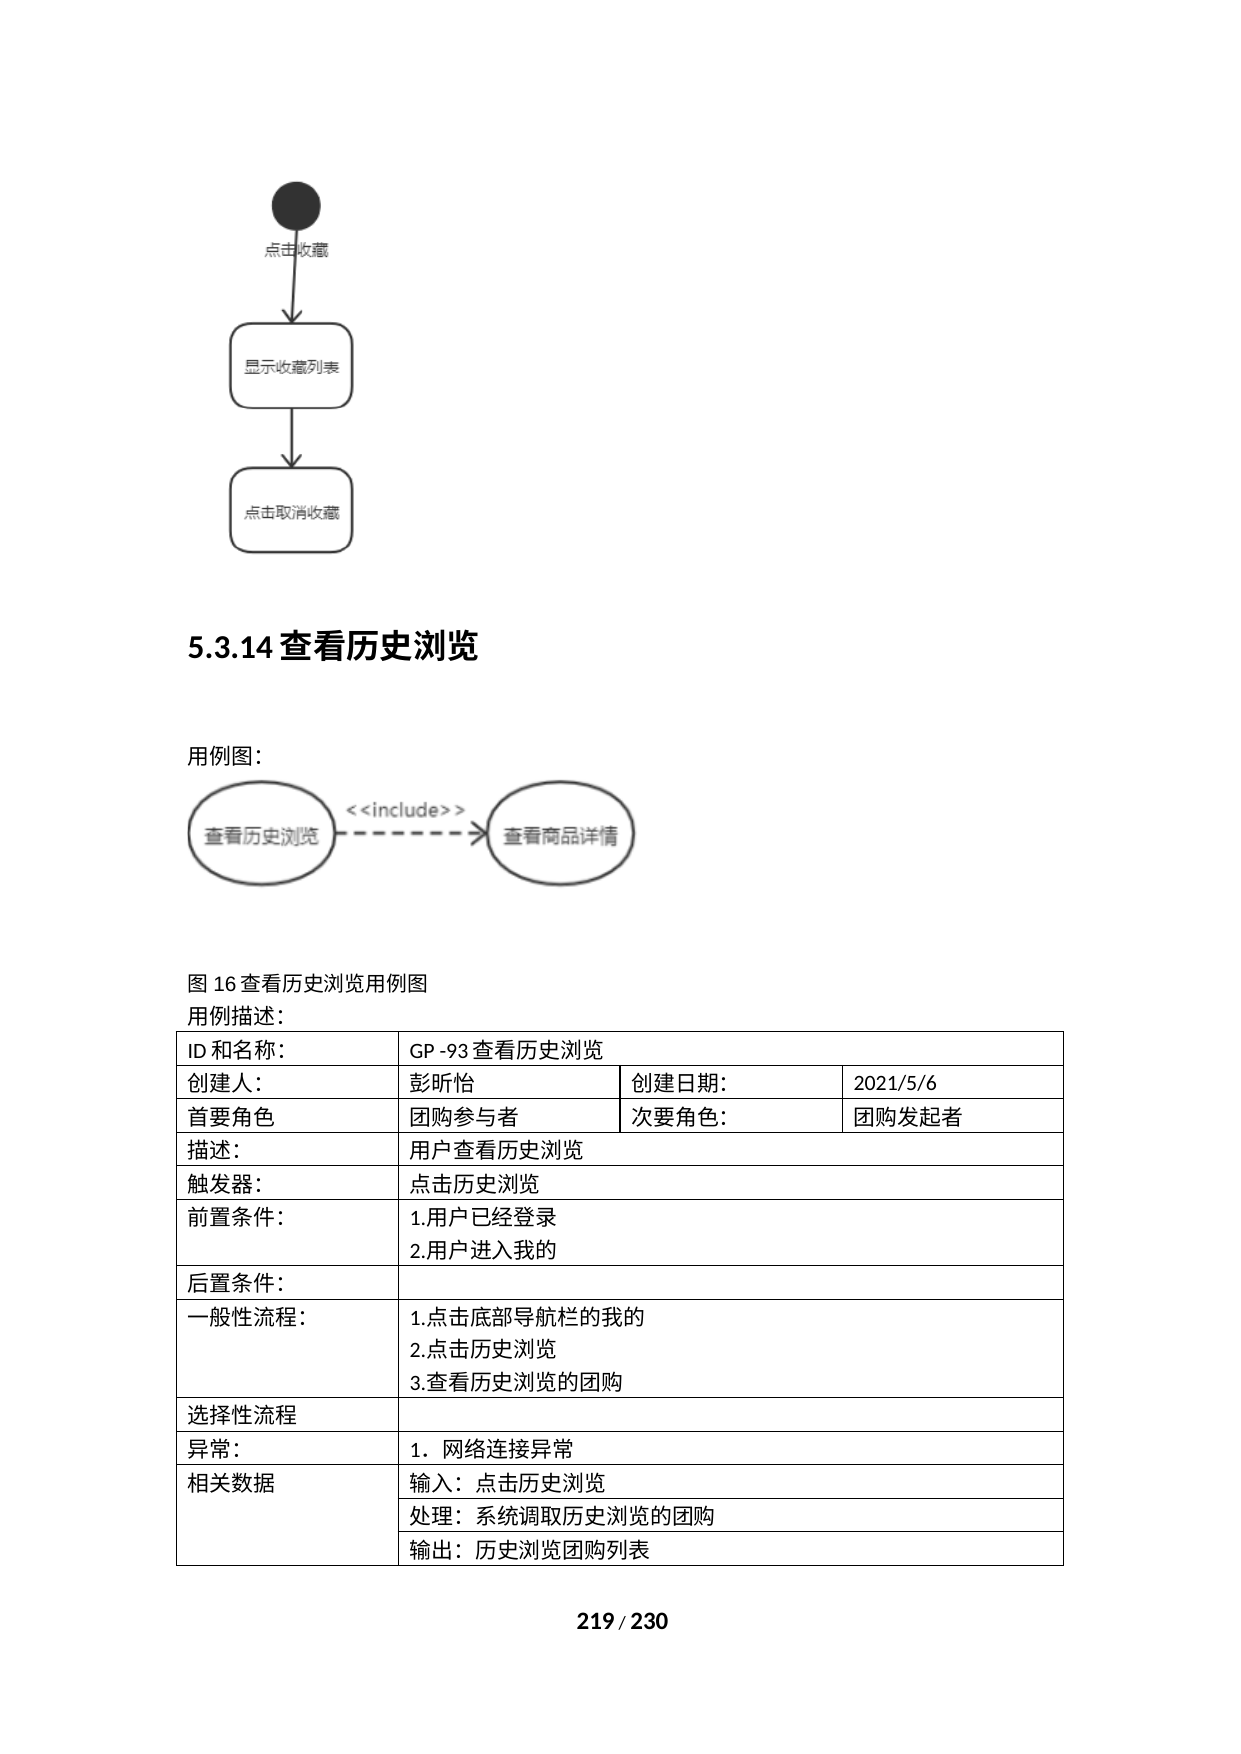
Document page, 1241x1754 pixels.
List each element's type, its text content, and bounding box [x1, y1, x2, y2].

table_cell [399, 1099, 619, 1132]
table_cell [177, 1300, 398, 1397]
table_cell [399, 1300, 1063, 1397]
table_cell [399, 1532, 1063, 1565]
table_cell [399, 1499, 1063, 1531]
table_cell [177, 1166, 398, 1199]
text 用例描述： [187, 999, 1053, 1031]
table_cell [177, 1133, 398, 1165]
picture [187, 771, 743, 954]
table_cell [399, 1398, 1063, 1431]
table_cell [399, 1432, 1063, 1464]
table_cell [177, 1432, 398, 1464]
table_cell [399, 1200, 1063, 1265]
text 用例图： [187, 739, 1053, 771]
subtitle 5.3.14查看历史浏览 [187, 612, 1053, 677]
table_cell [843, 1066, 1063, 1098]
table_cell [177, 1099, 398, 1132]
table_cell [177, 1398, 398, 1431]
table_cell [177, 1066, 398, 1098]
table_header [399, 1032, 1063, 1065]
picture [187, 162, 419, 583]
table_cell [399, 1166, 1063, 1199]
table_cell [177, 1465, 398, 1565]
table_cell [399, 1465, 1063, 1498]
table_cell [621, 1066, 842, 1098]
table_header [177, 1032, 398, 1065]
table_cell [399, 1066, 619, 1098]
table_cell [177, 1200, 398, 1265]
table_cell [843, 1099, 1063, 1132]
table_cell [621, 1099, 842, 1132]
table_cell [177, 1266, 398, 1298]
text 图 16查看历史浏览用例图 [187, 966, 1053, 999]
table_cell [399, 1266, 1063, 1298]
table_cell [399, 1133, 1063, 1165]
